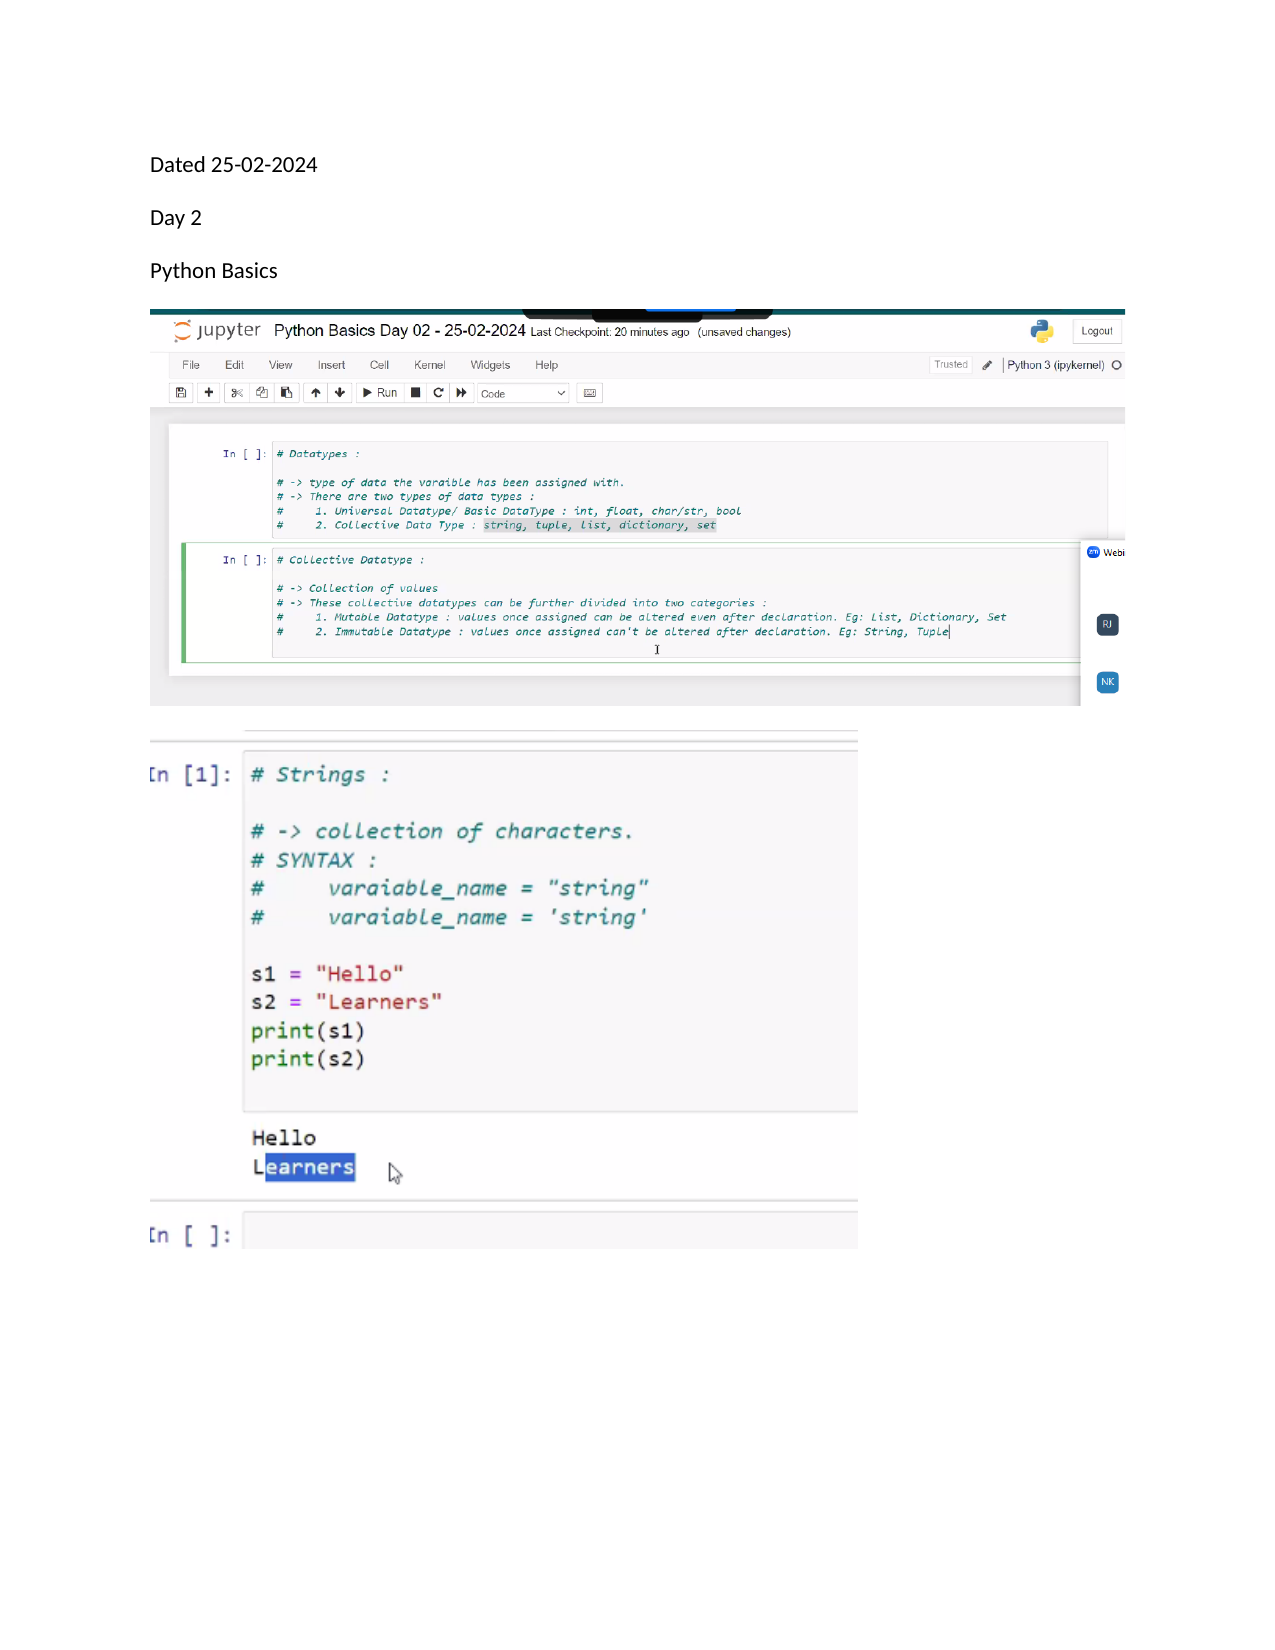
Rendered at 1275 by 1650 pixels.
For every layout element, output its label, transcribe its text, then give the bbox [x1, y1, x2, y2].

picture [150, 730, 858, 1249]
text Dated 25-02-2024 [150, 150, 1125, 178]
picture [150, 309, 1125, 706]
text Python Basics [150, 256, 1125, 284]
text Day 2 [150, 203, 1125, 231]
